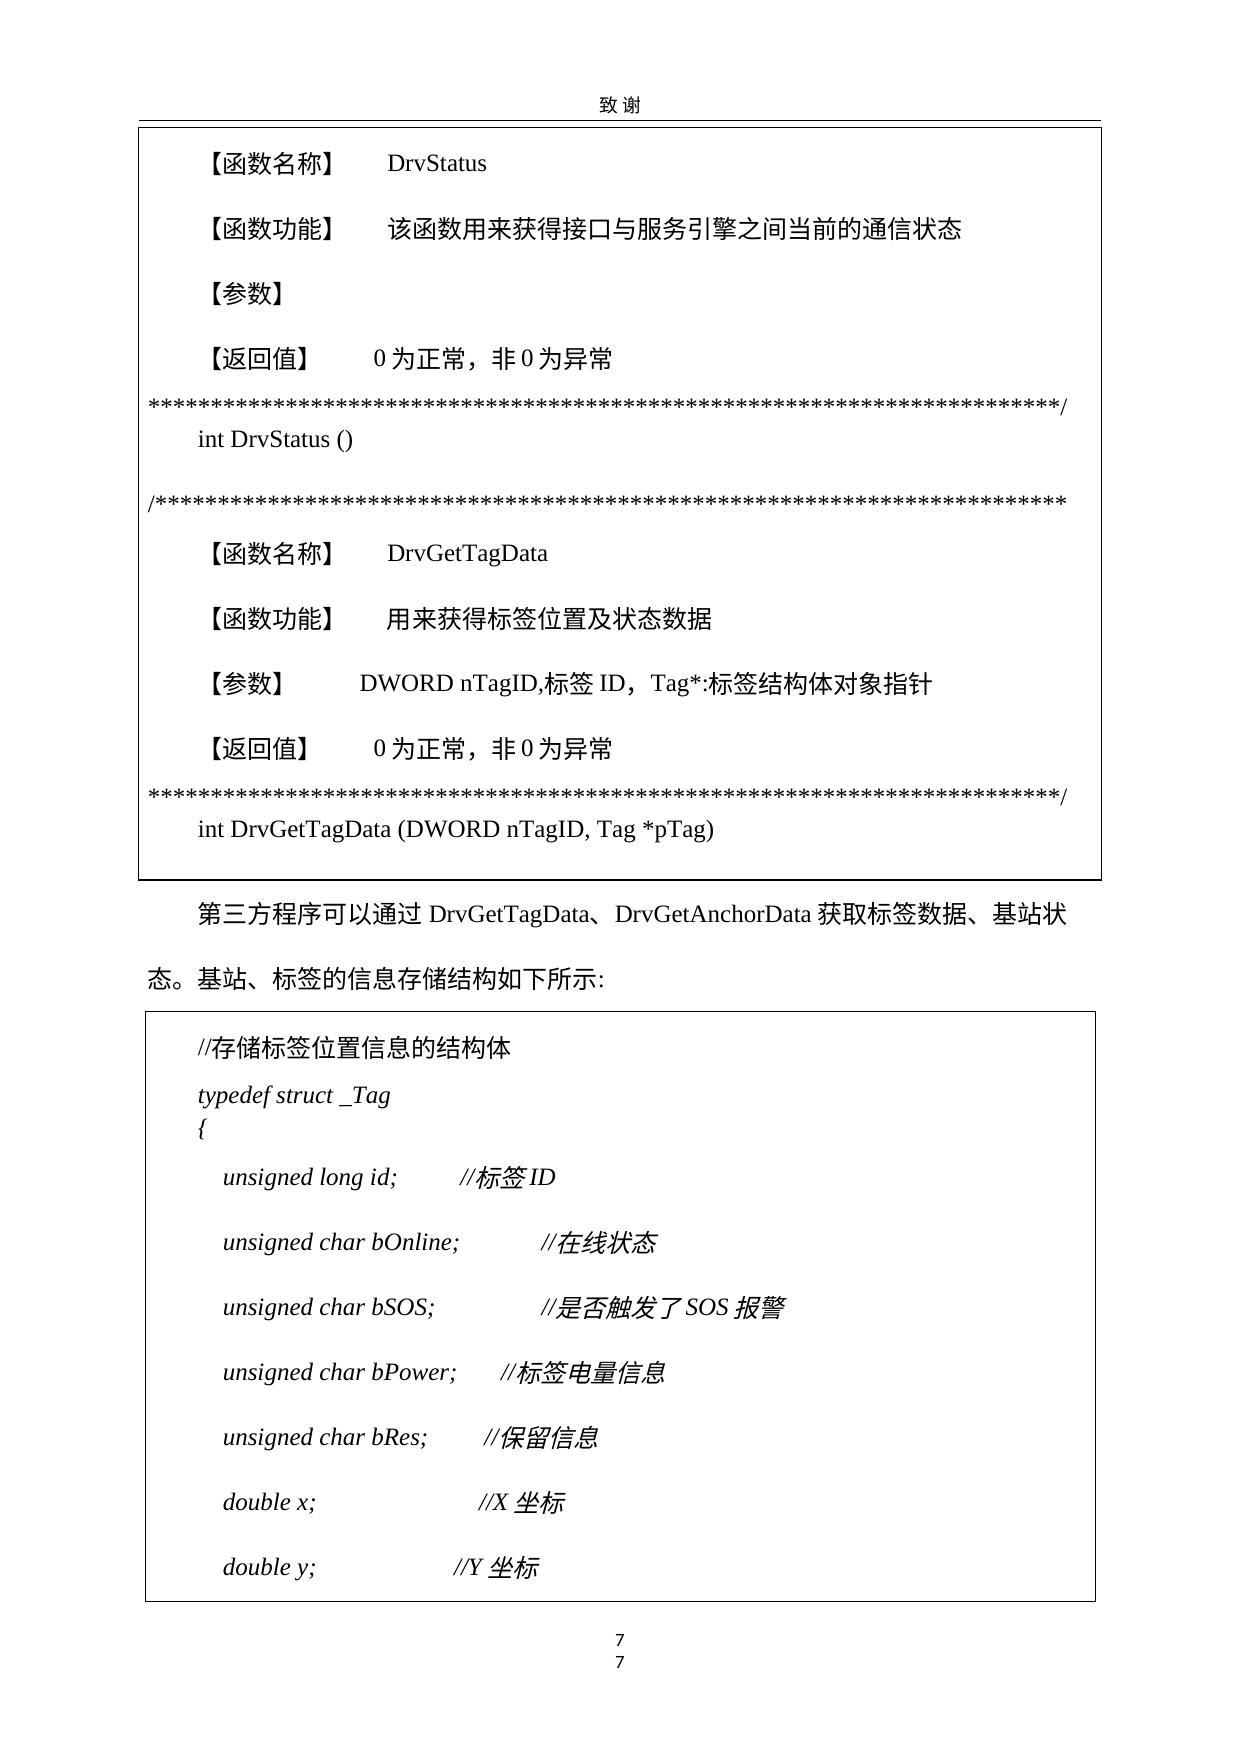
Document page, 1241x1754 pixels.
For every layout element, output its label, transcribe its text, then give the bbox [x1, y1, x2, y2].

text 【函数名称】 DrvStatus [139, 128, 1101, 195]
text double x; //X坐标 [148, 1469, 1093, 1531]
text unsigned char bRes; //保留信息 [148, 1404, 1093, 1469]
text 【函数名称】 DrvGetTagData [148, 520, 1093, 585]
text 【函数功能】 用来获得标签位置及状态数据 [148, 585, 1093, 650]
text unsigned char bOnline; //在线状态 [148, 1209, 1093, 1274]
text 【返回值】 0为正常，非0为异常 [148, 715, 1093, 780]
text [148, 390, 1093, 422]
text //存储标签位置信息的结构体 [146, 1012, 1095, 1079]
text *************************************************************************/ [148, 780, 1093, 812]
text 【函数功能】 该函数用来获得接口与服务引擎之间当前的通信状态 [148, 195, 1093, 260]
text unsigned long id; //标签ID [148, 1144, 1093, 1209]
text unsigned char bSOS; //是否触发了SOS报警 [148, 1274, 1093, 1339]
text double y; //Y坐标 [146, 1531, 1095, 1601]
text { [148, 1111, 1093, 1144]
text typedef struct _Tag [148, 1079, 1093, 1111]
text /************************************************************************* [148, 487, 1093, 520]
text unsigned char bPower; //标签电量信息 [148, 1339, 1093, 1404]
text 【参数】 [148, 260, 1093, 325]
text int DrvGetTagData (DWORD nTagID, Tag *pTag) [148, 812, 1093, 845]
text 【参数】 DWORD nTagID,标签ID，Tag*:标签结构体对象指针 [148, 650, 1093, 715]
text 第三方程序可以通过DrvGetTagData、DrvGetAnchorData获取标签数据、基站状态。基站、标签的信息存储结构如下所示: [148, 881, 1068, 1011]
text int DrvStatus () [148, 422, 1093, 455]
text 【返回值】 0为正常，非0为异常 [148, 325, 1093, 390]
